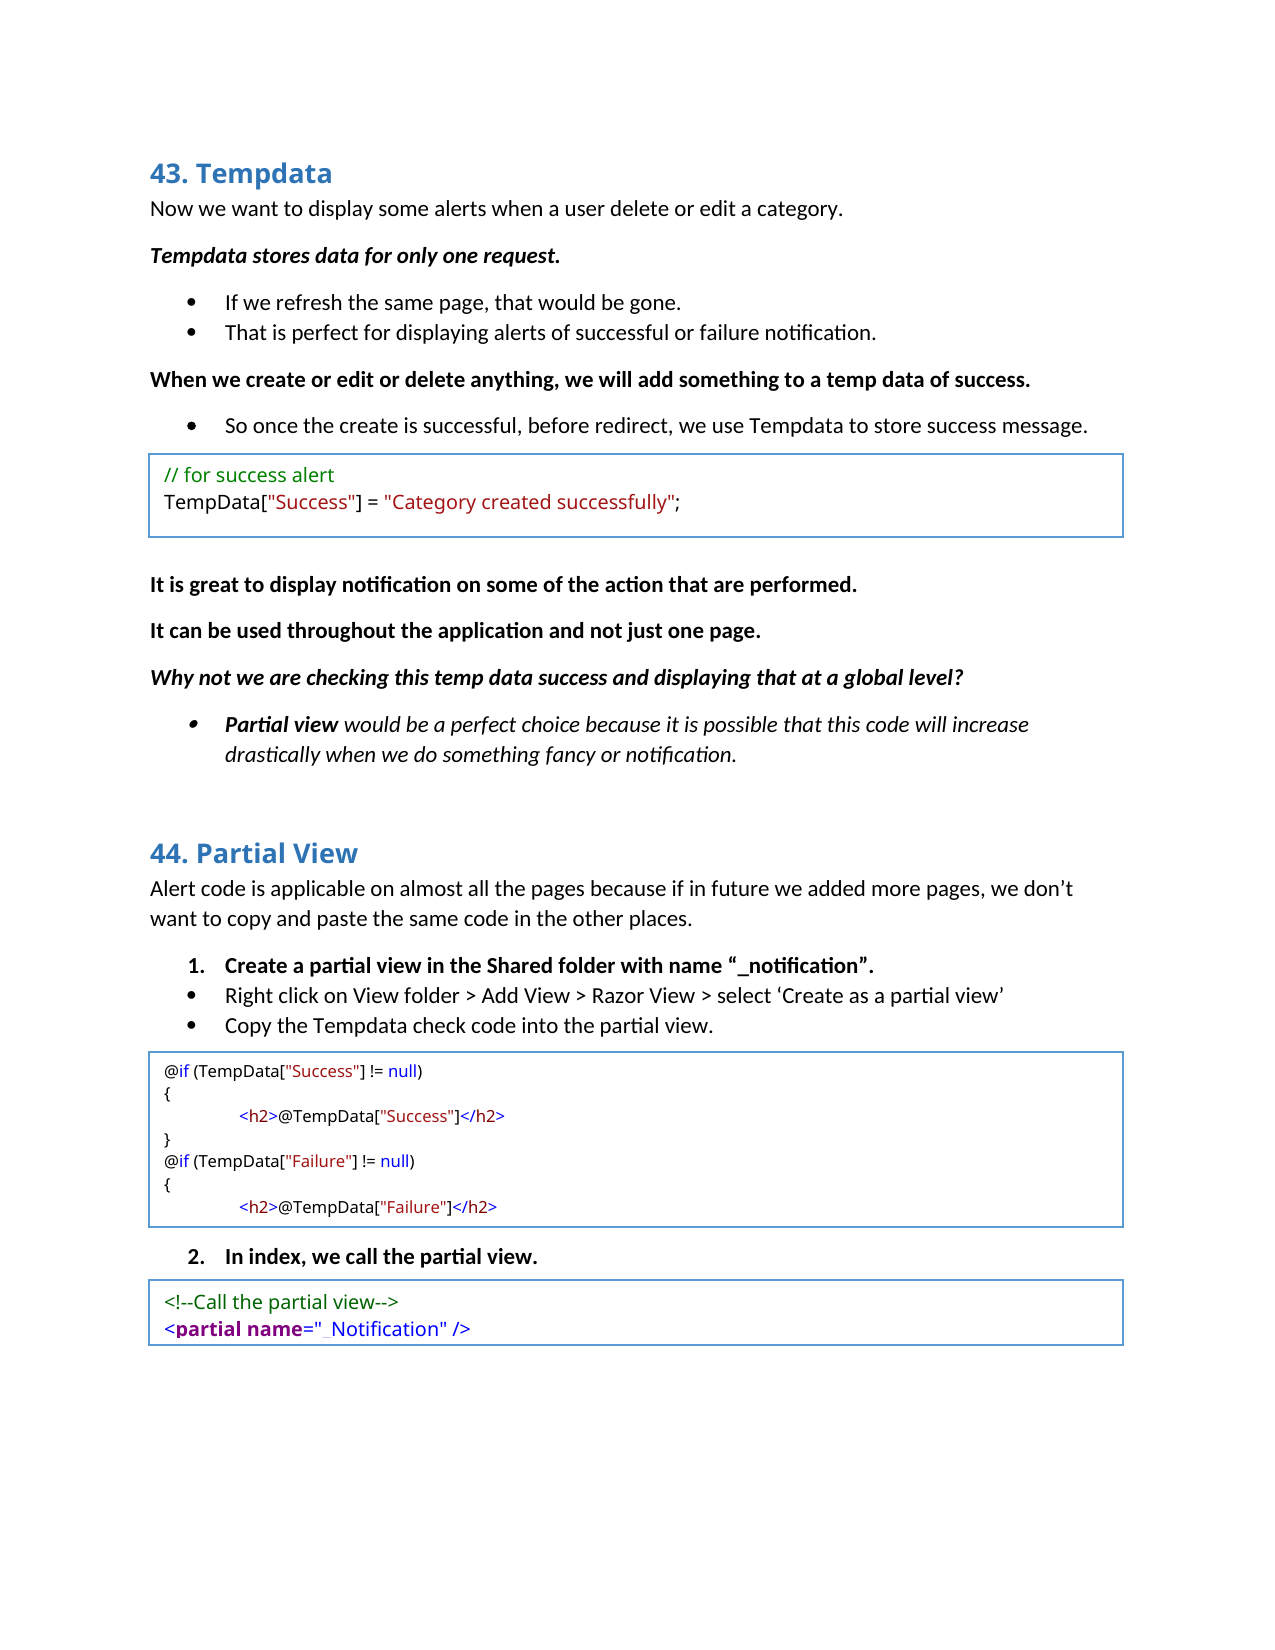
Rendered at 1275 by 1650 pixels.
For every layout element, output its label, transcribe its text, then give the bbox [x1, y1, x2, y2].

text It is great to display notification on some of the action that are performed. [150, 458, 1125, 598]
list Create a partial view in the Shared folder with name “_notification”. [187, 951, 1125, 979]
list In index, we call the partial view. [187, 1042, 1125, 1270]
list If we refresh the same page, that would be gone. [187, 288, 1125, 316]
text Now we want to display some alerts when a user delete or edit a category. [150, 194, 1125, 222]
text Alert code is applicable on almost all the pages because if in future we added more pages, we don’t want to copy and paste the same code in the other places. [150, 874, 1125, 932]
list Copy the Tempdata check code into the partial view. [187, 1012, 1125, 1040]
list Partial view would be a perfect choice because it is possible that this code will increase drastically when we do something fancy or notification. [187, 710, 1125, 769]
text When we create or edit or delete anything, we will add something to a temp data of success. [150, 365, 1125, 393]
text It can be used throughout the application and not just one page. [150, 617, 1125, 645]
subtitle 44. Partial View [150, 834, 1125, 871]
list So once the create is successful, before redirect, we use Tempdata to store success message. [187, 412, 1125, 440]
text Why not we are checking this temp data success and displaying that at a global level? [150, 663, 1125, 692]
list Right click on View folder > Add View > Razor View > select ‘Create as a partial view’ [187, 981, 1125, 1009]
text Tempdata stores data for only one request. [150, 241, 1125, 269]
list That is perfect for displaying alerts of successful or failure notification. [187, 318, 1125, 346]
subtitle 43. Tempdata [150, 154, 1125, 191]
